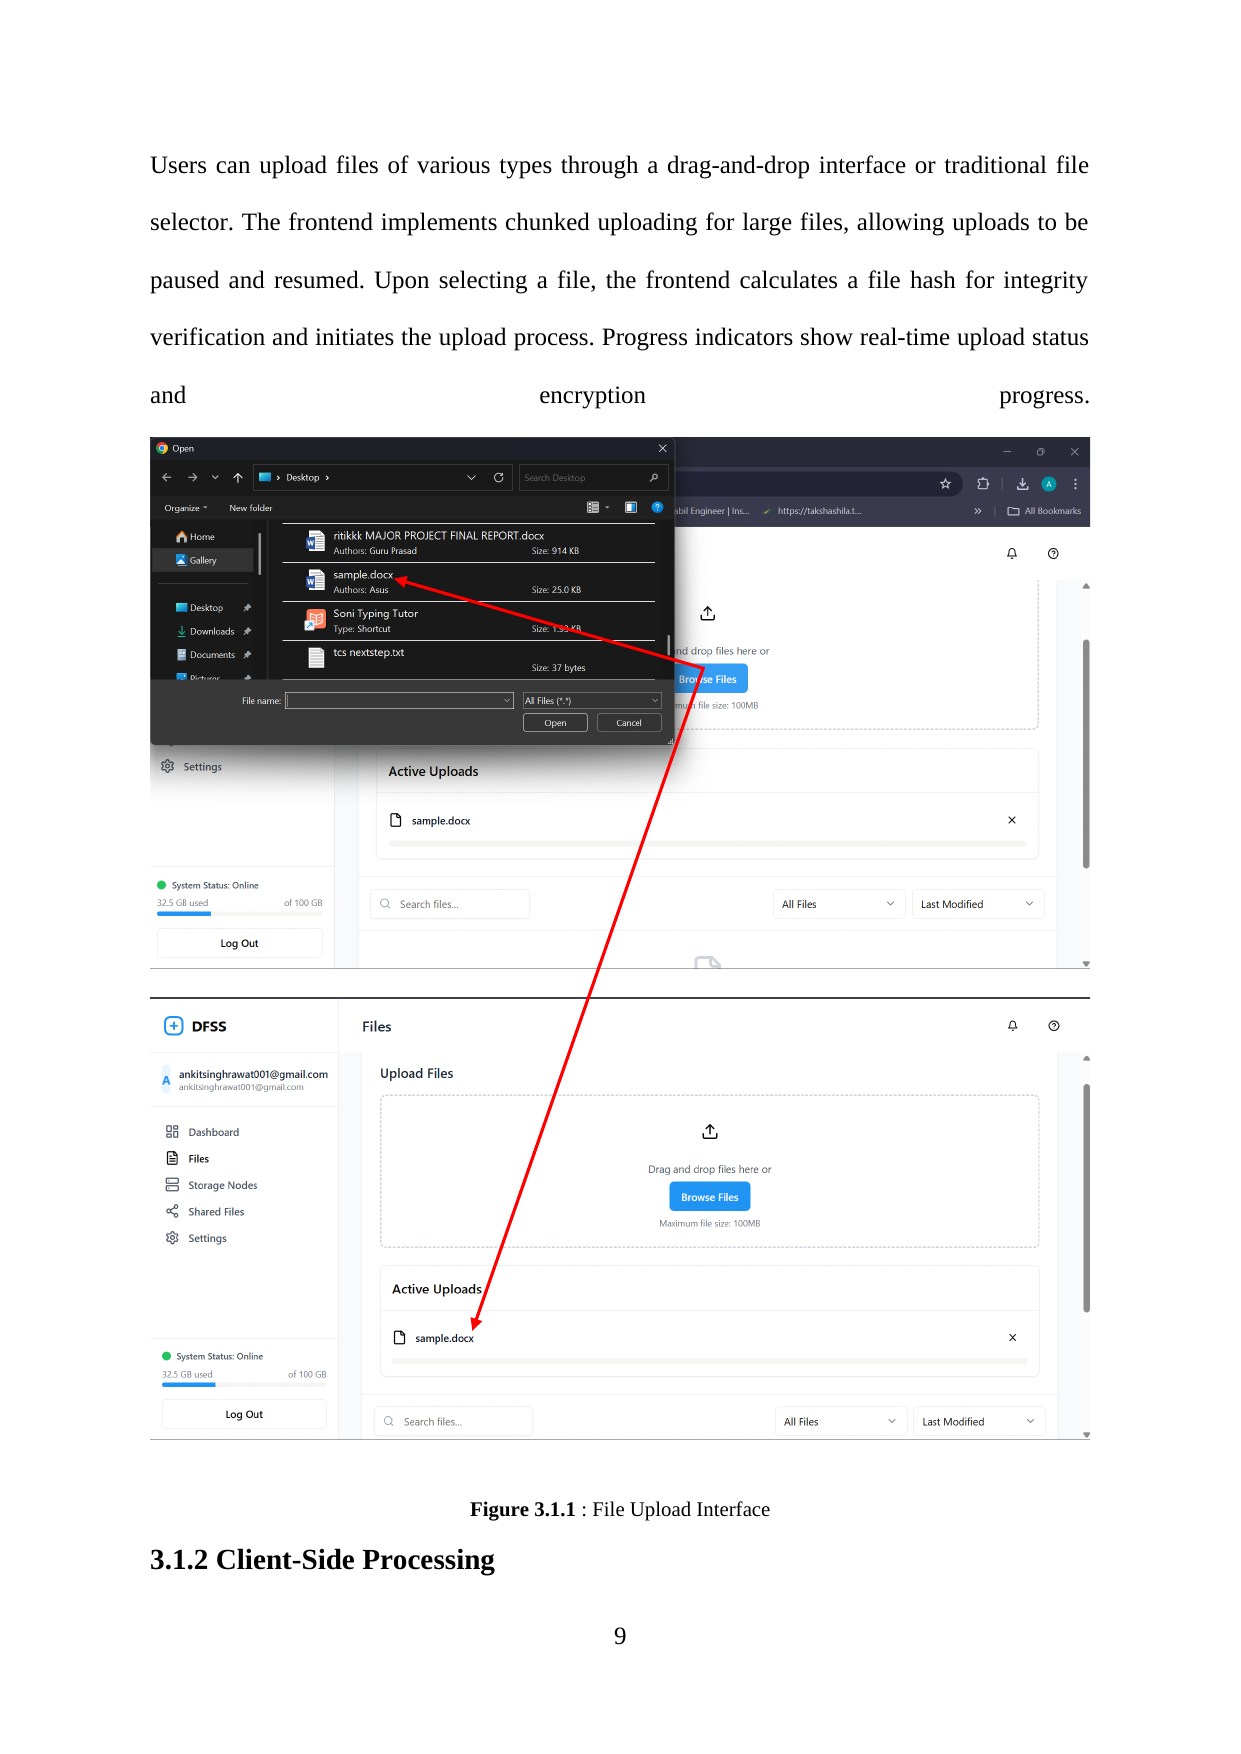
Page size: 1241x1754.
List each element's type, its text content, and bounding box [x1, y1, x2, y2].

text Figure 3.1.1 : File Upload Interface [150, 1497, 1090, 1521]
text Users can upload files of various types through a drag-and-drop interface or traditional file selector. The frontend implements chunked uploading for large files, allowing uploads to be paused and resumed. Upon selecting a file, the frontend calculates a file hash for integrity verification and initiates the upload process. Progress indicators show real-time upload status and encryption progress. [150, 150, 1090, 437]
text 3.1.2 Client-Side Processing [150, 1542, 1090, 1575]
picture [150, 997, 1091, 1440]
picture [150, 437, 1091, 969]
